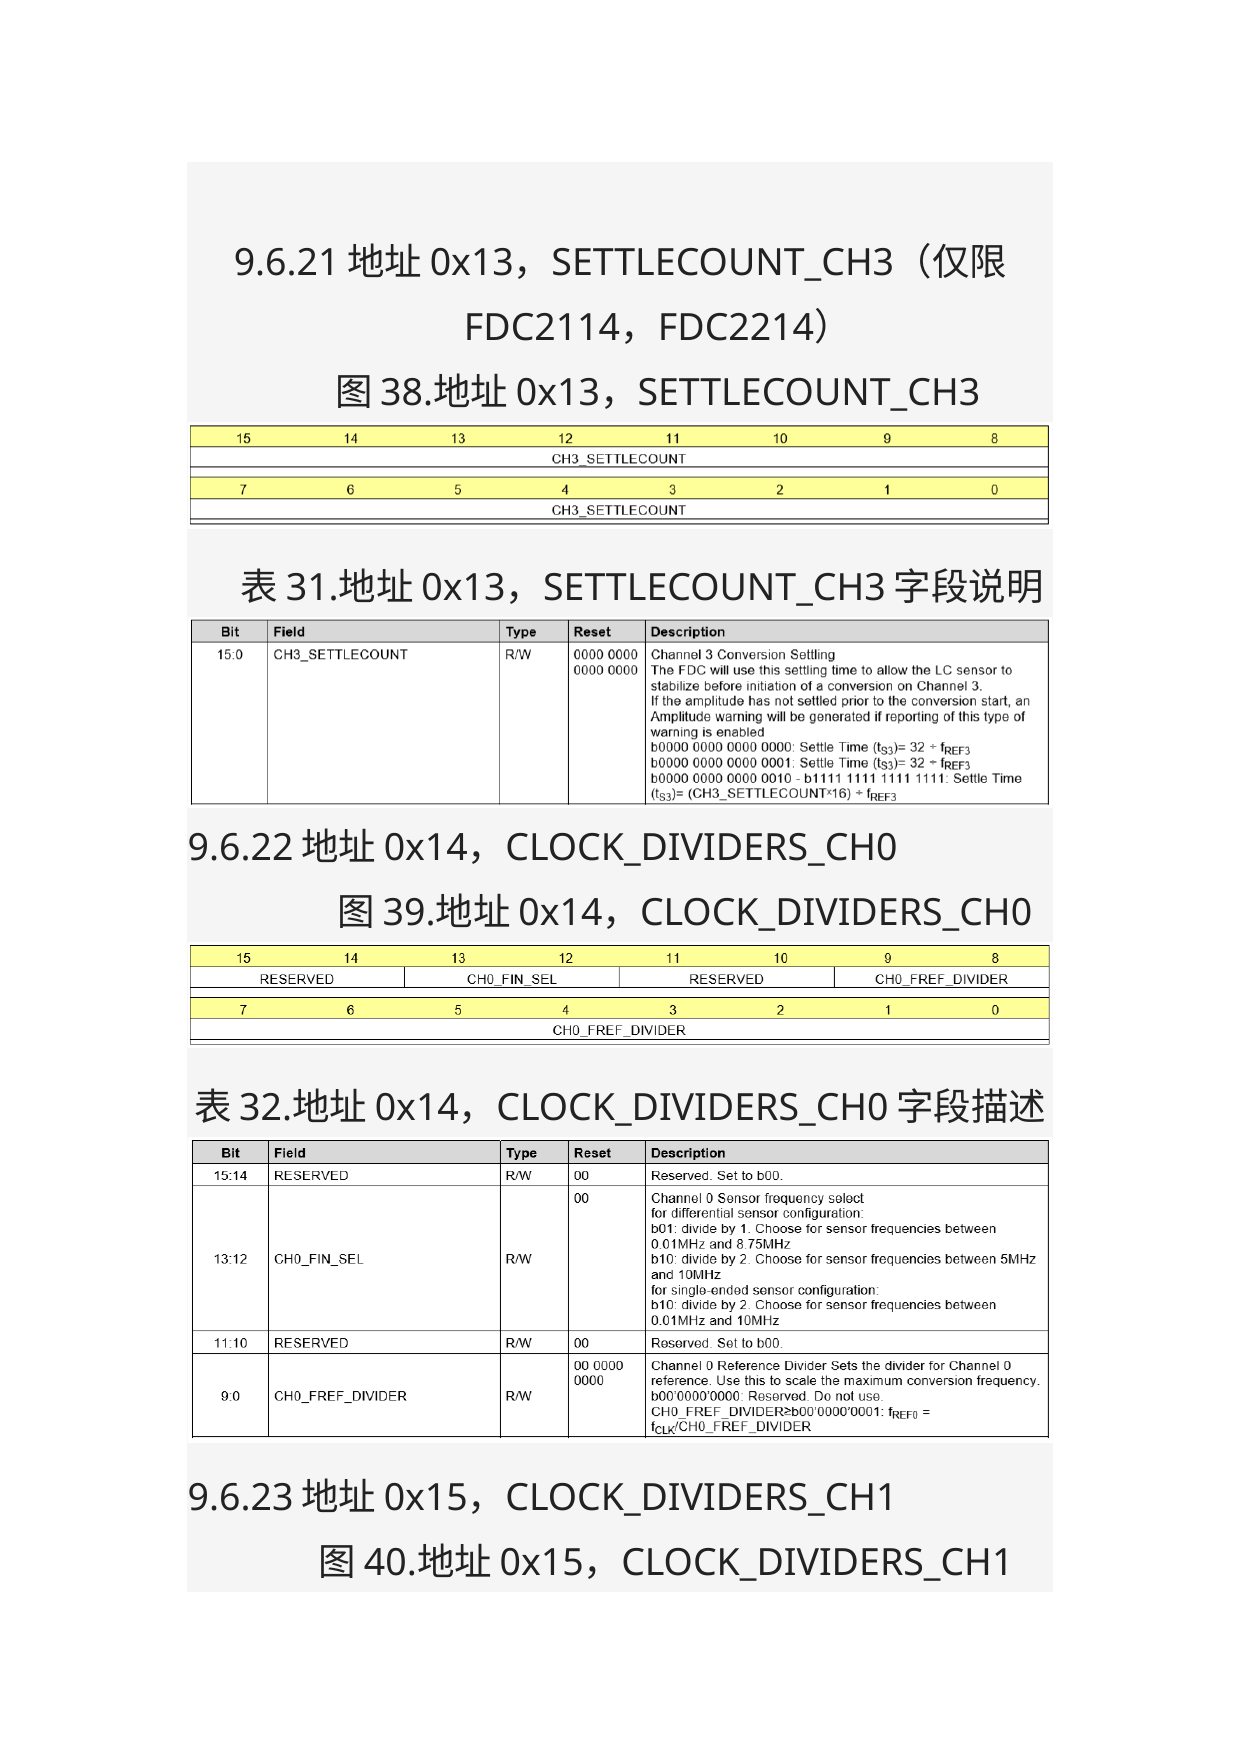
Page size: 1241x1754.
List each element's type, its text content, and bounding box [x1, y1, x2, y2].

text 9.6.21地址0x13，SETTLECOUNT_CH3（仅限FDC2114，FDC2214） 图38.地址0x13，SETTLECOUNT_CH3 [187, 227, 1053, 422]
picture [187, 1137, 1053, 1443]
picture [187, 422, 1053, 529]
picture [187, 942, 1053, 1048]
picture [187, 617, 1053, 808]
text 9.6.23地址0x15，CLOCK_DIVIDERS_CH1 图40.地址0x15，CLOCK_DIVIDERS_CH1 [187, 1462, 1053, 1592]
text 表31.地址0x13，SETTLECOUNT_CH3字段说明 [187, 529, 1053, 617]
text 9.6.22地址0x14，CLOCK_DIVIDERS_CH0 图39.地址0x14，CLOCK_DIVIDERS_CH0 [187, 812, 1053, 942]
text 表32.地址0x14，CLOCK_DIVIDERS_CH0字段描述 [187, 1072, 1053, 1137]
